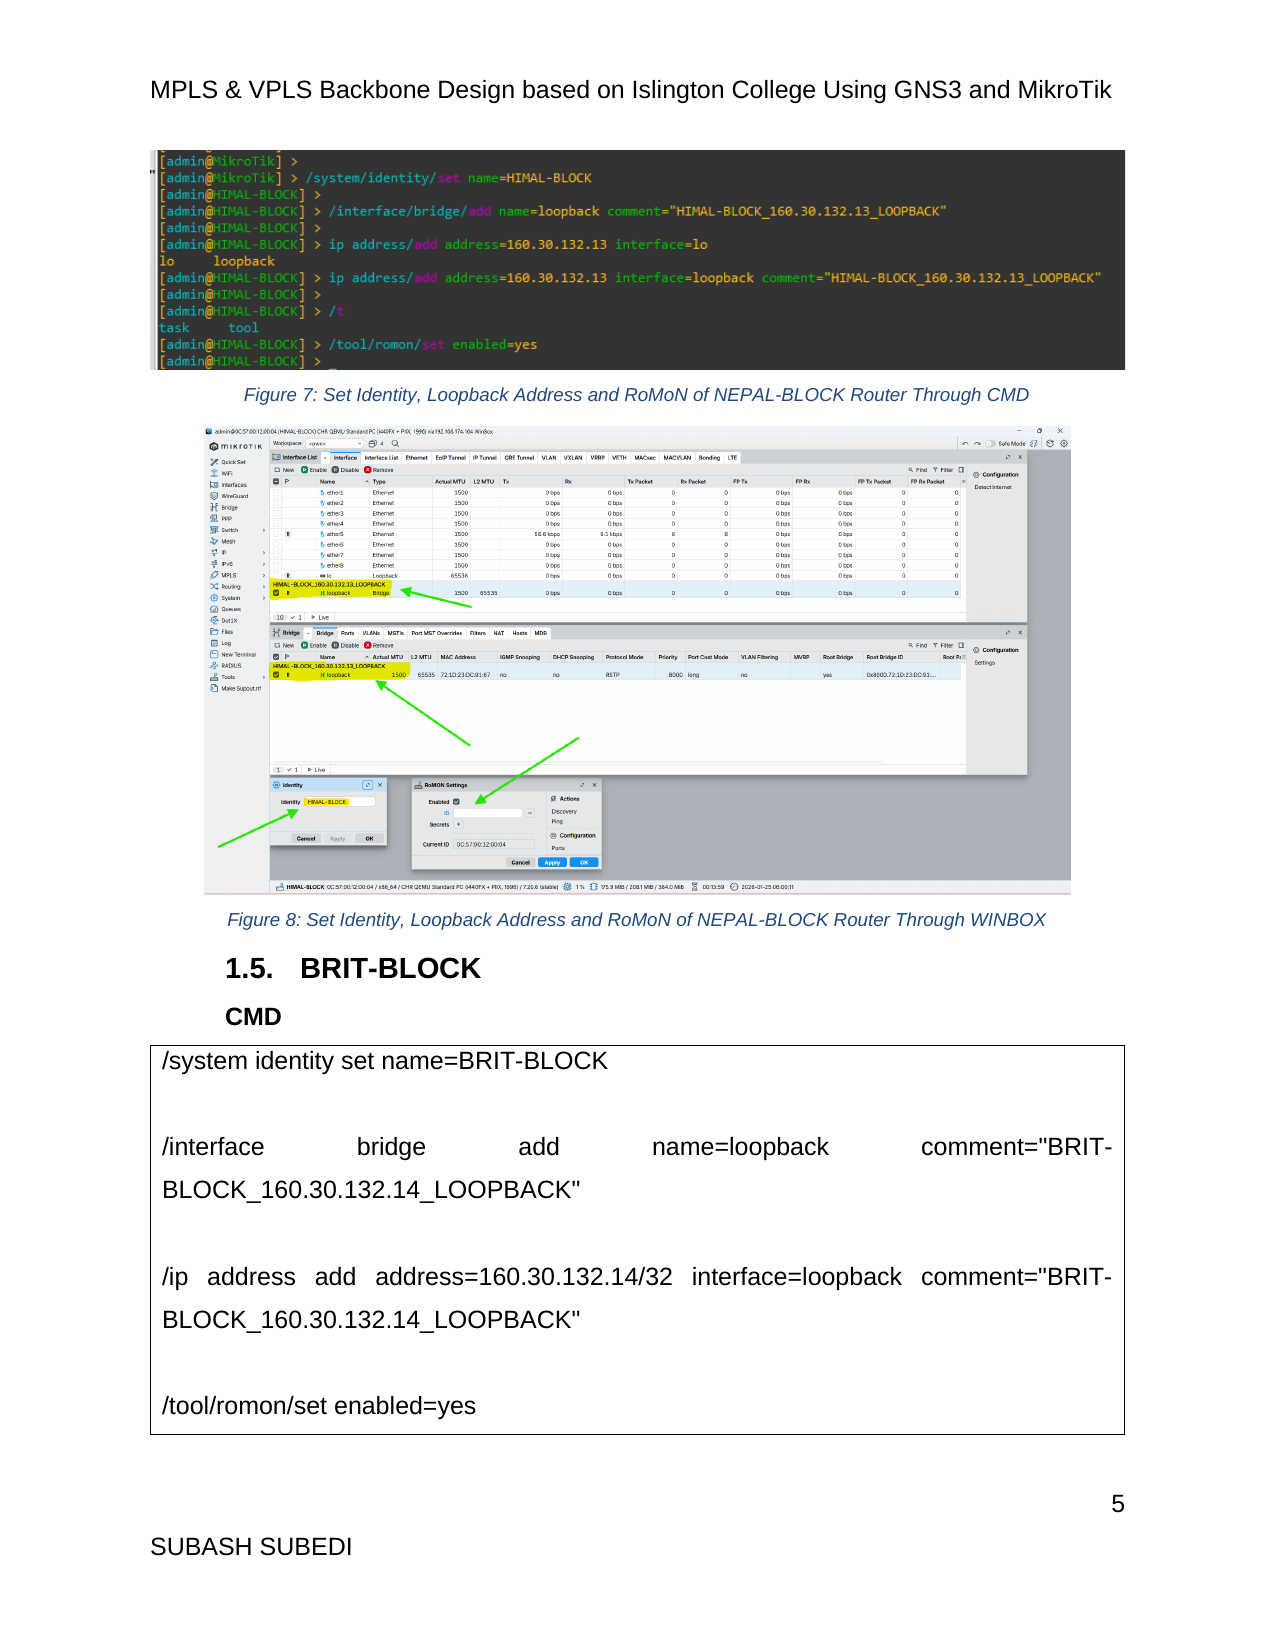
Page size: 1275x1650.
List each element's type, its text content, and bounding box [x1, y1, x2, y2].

text CMD [225, 1002, 1125, 1031]
table_header /system identity set name=BRIT-BLOCK /interface bridge add name=loopback comment="BRIT-BLOCK_160.30.132.14_LOOPBACK" /ip address add address=160.30.132.14/32 interface=loopback comment="BRIT-BLOCK_160.30.132.14_LOOPBACK" /tool/romon/set enabled=yes [151, 1046, 1124, 1434]
picture [150, 150, 1125, 370]
text Figure 7: Set Identity, Loopback Address and RoMoN of NEPAL-BLOCK Router Through CMD [150, 384, 1125, 405]
picture [204, 426, 1071, 895]
text Figure 8: Set Identity, Loopback Address and RoMoN of NEPAL-BLOCK Router Through WINBOX [150, 909, 1125, 931]
subtitle BRIT-BLOCK [225, 951, 1125, 985]
